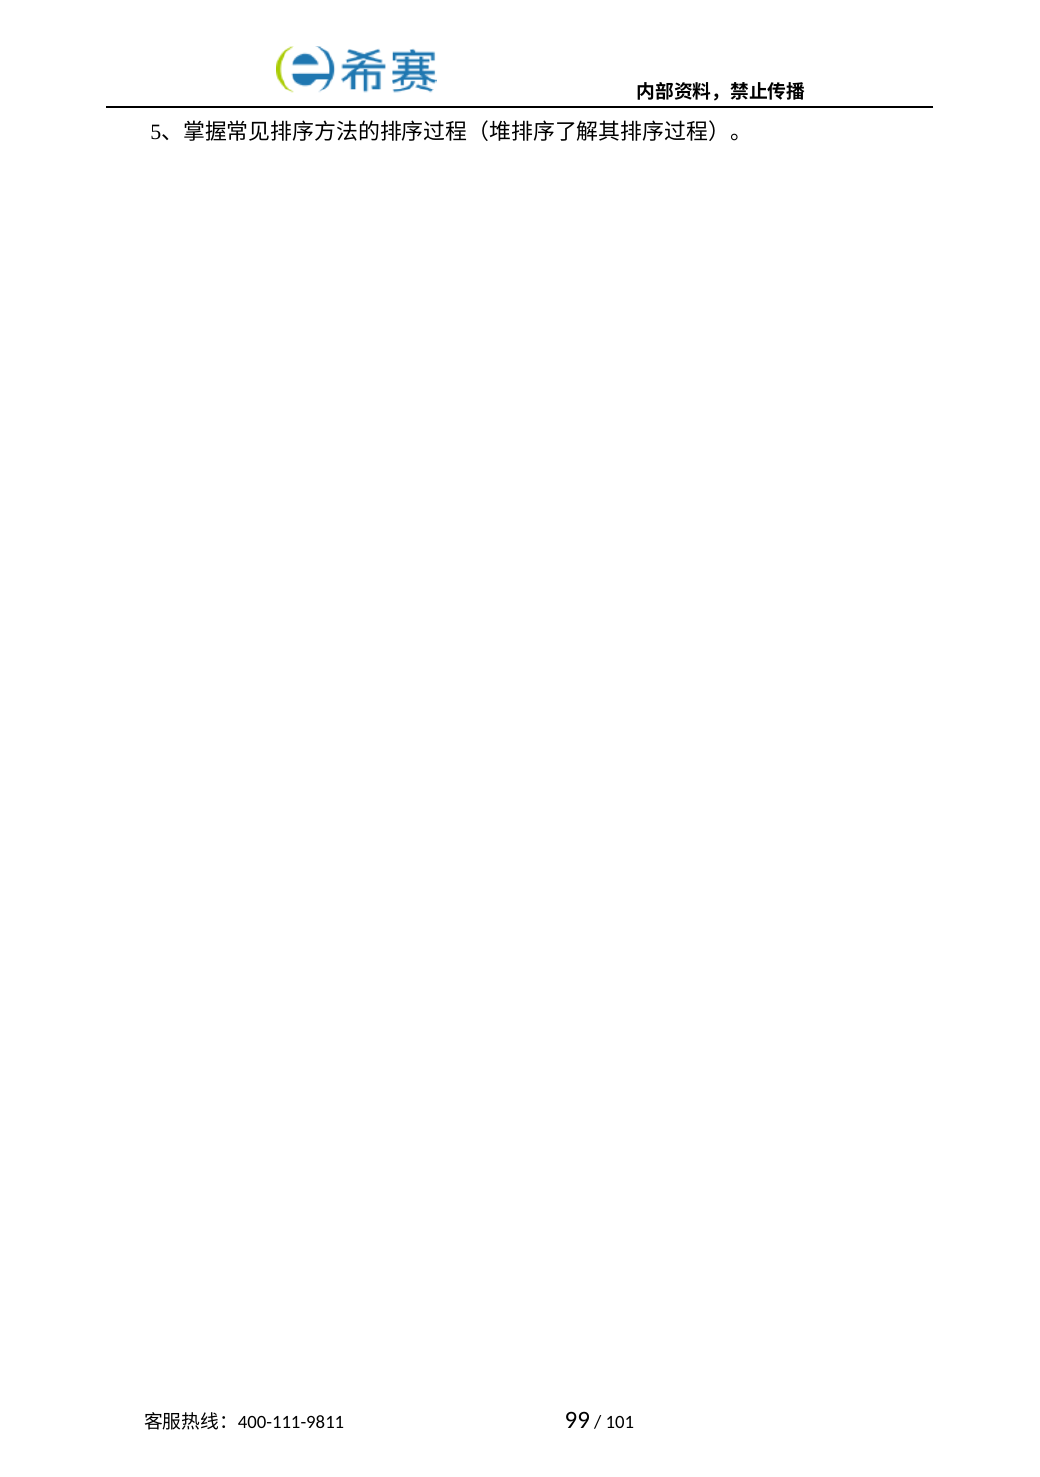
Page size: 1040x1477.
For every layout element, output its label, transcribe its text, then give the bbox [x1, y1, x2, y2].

text 5、掌握常见排序方法的排序过程（堆排序了解其排序过程）。 [106, 114, 933, 146]
picture [276, 41, 438, 99]
